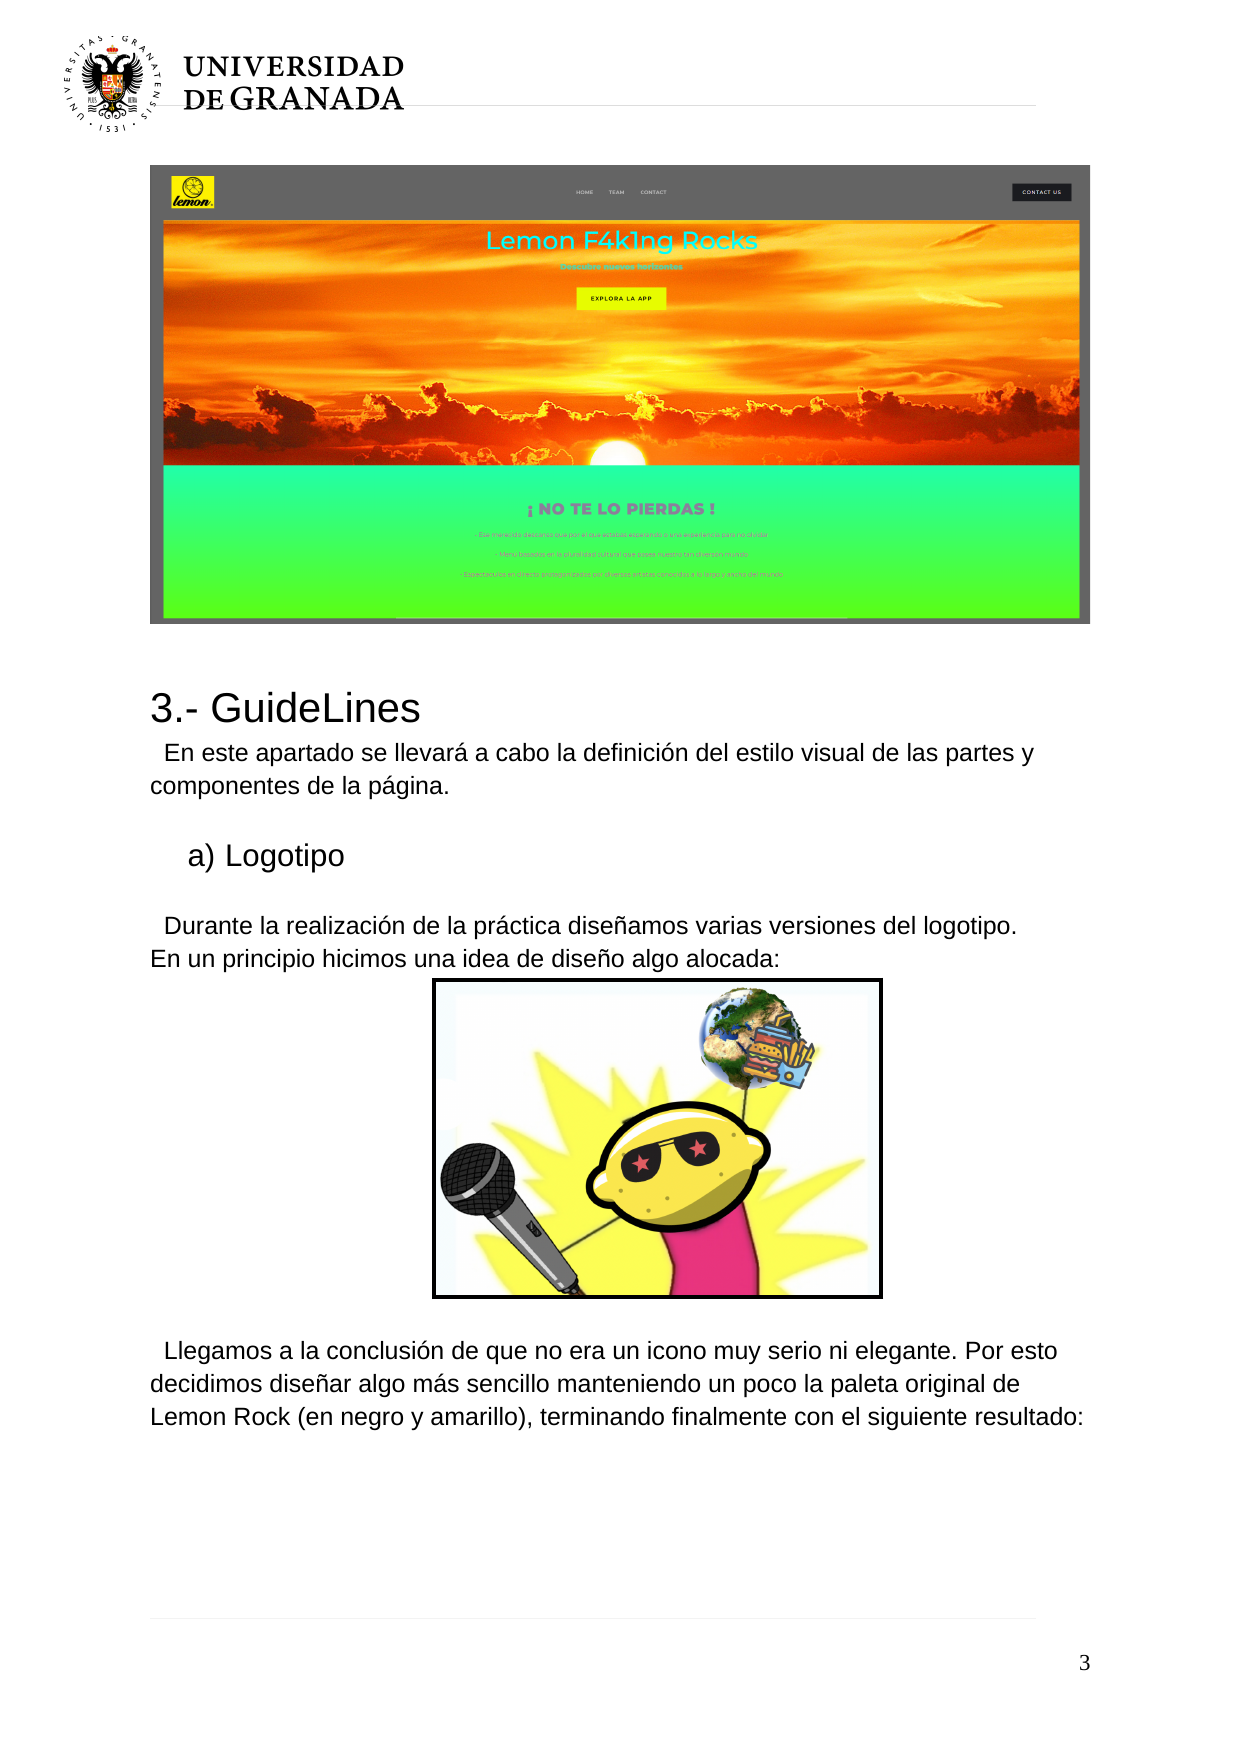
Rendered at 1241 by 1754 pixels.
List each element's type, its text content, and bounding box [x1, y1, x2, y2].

text Llegamos a la conclusión de que no era un icono muy serio ni elegante. Por esto decidimos diseñar algo más sencillo manteniendo un poco la paleta original de Lemon Rock (en negro y amarillo), terminando finalmente con el siguiente resultado: [150, 1336, 1090, 1431]
text En un principio hicimos una idea de diseño algo alocada: [150, 944, 1090, 973]
list Logotipo [187, 837, 1090, 873]
picture [150, 165, 1091, 624]
text En este apartado se llevará a cabo la definición del estilo visual de las partes y componentes de la página. [150, 738, 1090, 800]
picture [436, 982, 879, 1295]
text 3.- GuideLines [150, 683, 1090, 731]
picture [64, 36, 404, 132]
text Durante la realización de la práctica diseñamos varias versiones del logotipo. [150, 911, 1090, 940]
